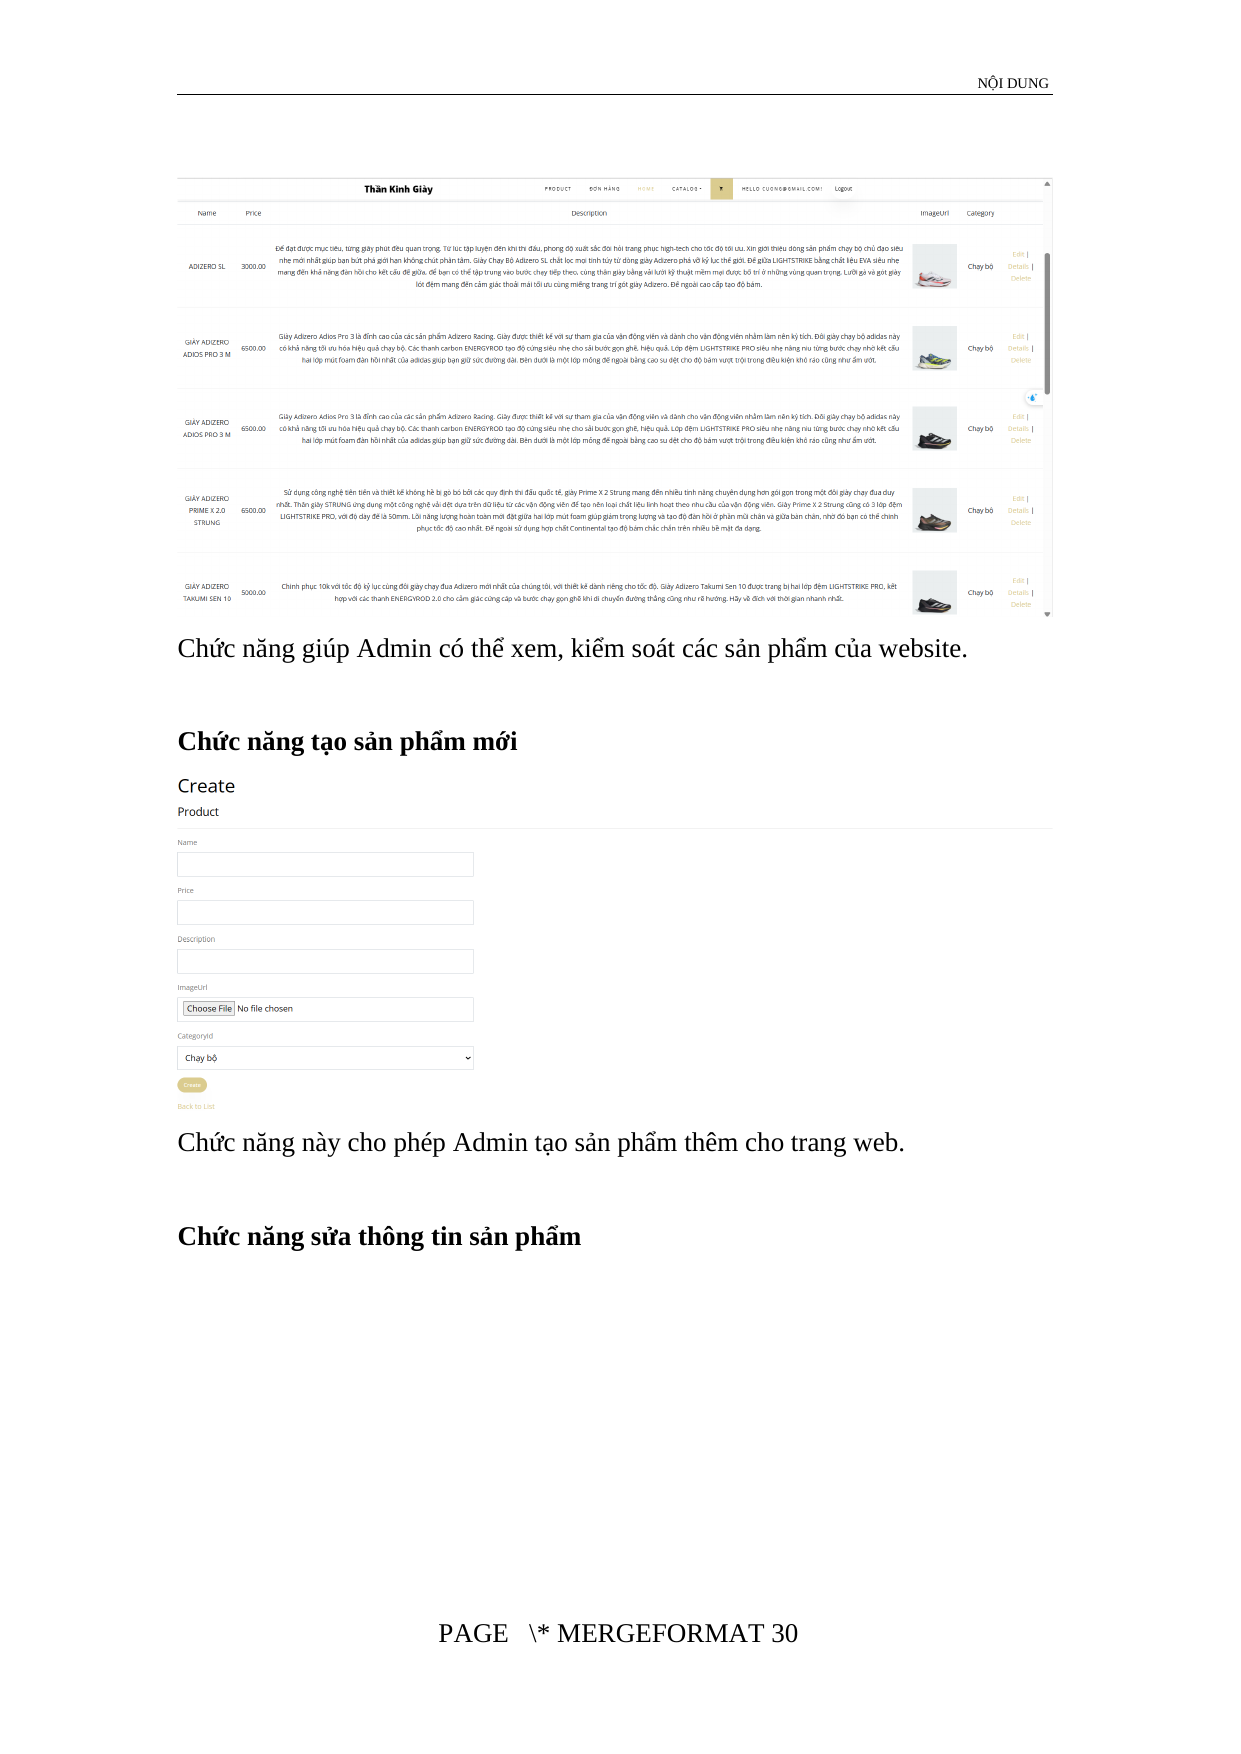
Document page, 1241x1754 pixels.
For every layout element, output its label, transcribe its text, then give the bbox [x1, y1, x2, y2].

text Chức năng sửa thông tin sản phẩm [177, 1220, 1053, 1251]
text Chức năng giúp Admin có thể xem, kiểm soát các sản phẩm của website. [177, 632, 1053, 663]
picture [177, 772, 1053, 1111]
text Chức năng này cho phép Admin tạo sản phẩm thêm cho trang web. [177, 1127, 1053, 1158]
picture [177, 177, 1053, 617]
text Chức năng tạo sản phẩm mới [177, 725, 1053, 757]
